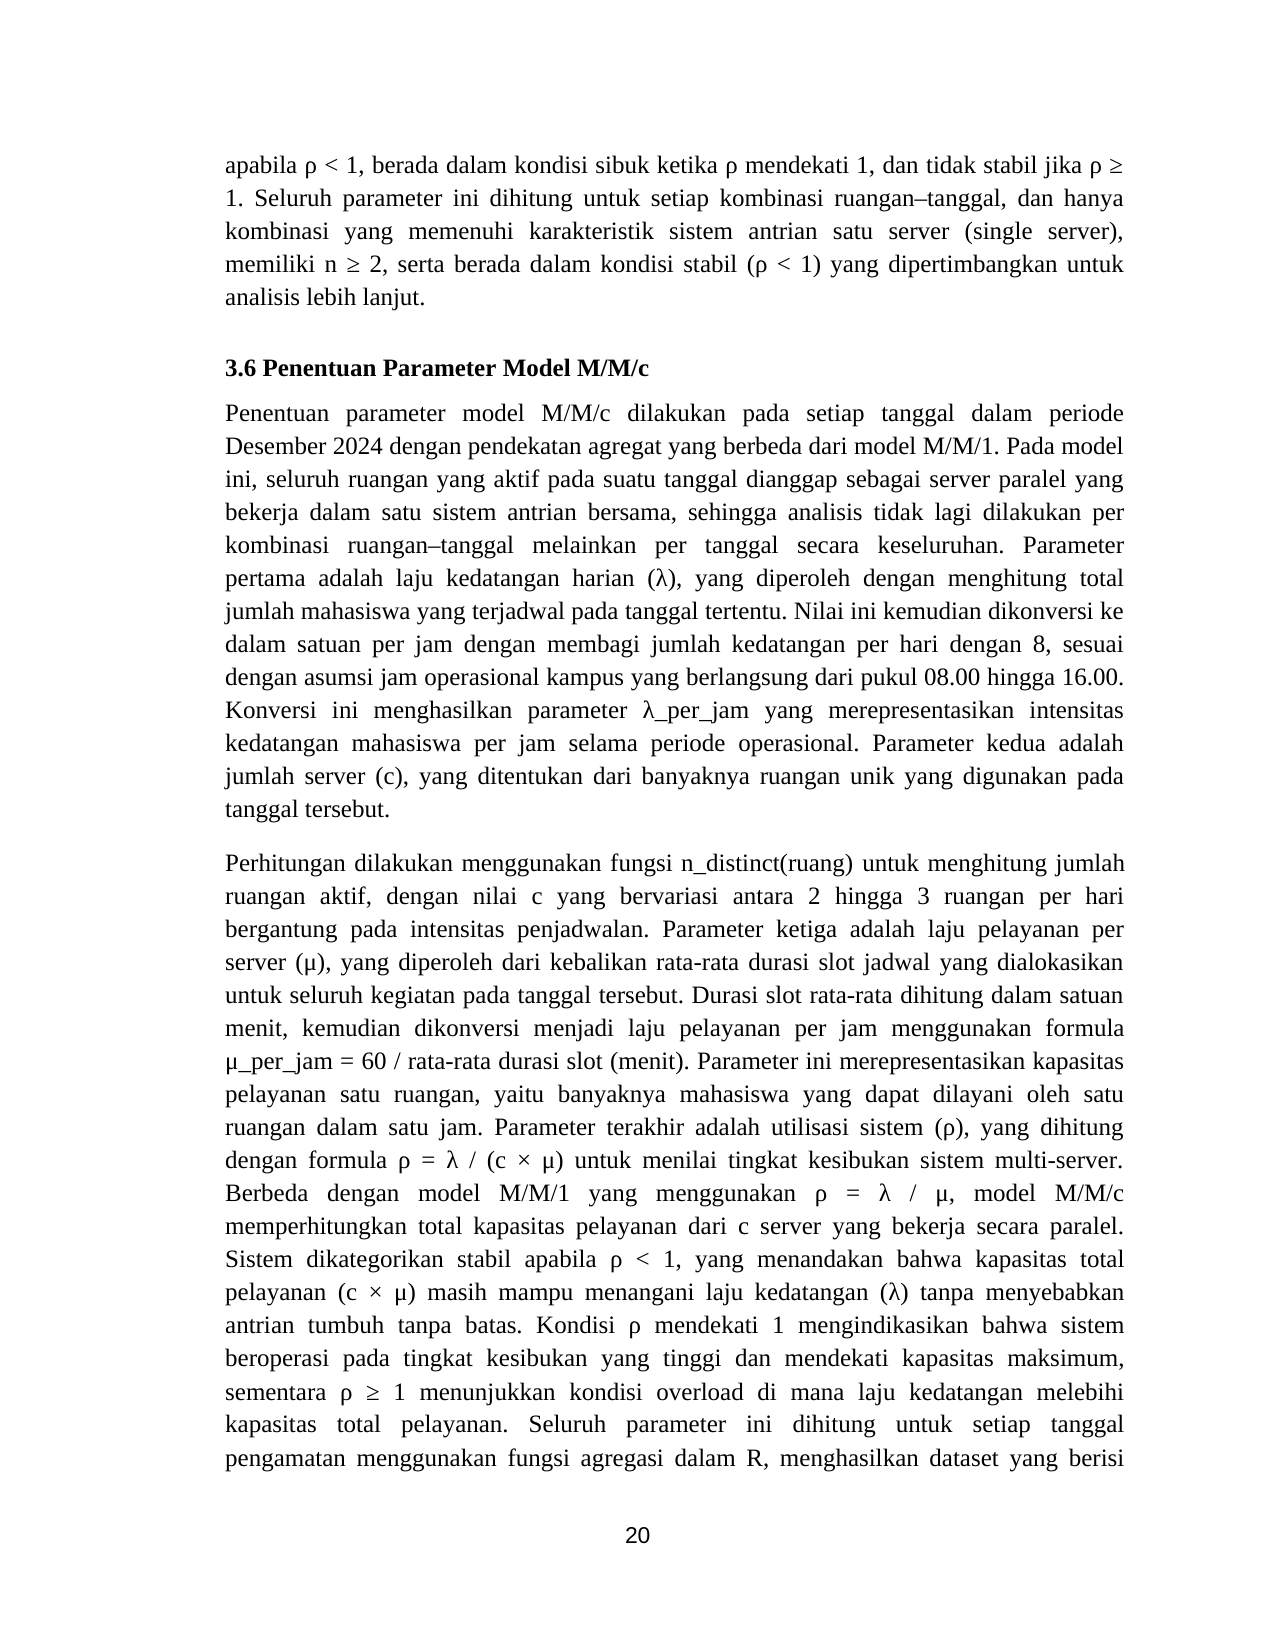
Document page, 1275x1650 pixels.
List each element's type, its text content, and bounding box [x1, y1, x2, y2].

text Penentuan parameter model M/M/c dilakukan pada setiap tanggal dalam periode Desember 2024 dengan pendekatan agregat yang berbeda dari model M/M/1. Pada model ini, seluruh ruangan yang aktif pada suatu tanggal dianggap sebagai server paralel yang bekerja dalam satu sistem antrian bersama, sehingga analisis tidak lagi dilakukan per kombinasi ruangan–tanggal melainkan per tanggal secara keseluruhan. Parameter pertama adalah laju kedatangan harian (λ), yang diperoleh dengan menghitung total jumlah mahasiswa yang terjadwal pada tanggal tertentu. Nilai ini kemudian dikonversi ke dalam satuan per jam dengan membagi jumlah kedatangan per hari dengan 8, sesuai dengan asumsi jam operasional kampus yang berlangsung dari pukul 08.00 hingga 16.00. Konversi ini menghasilkan parameter λ_per_jam yang merepresentasikan intensitas kedatangan mahasiswa per jam selama periode operasional. Parameter kedua adalah jumlah server (c), yang ditentukan dari banyaknya ruangan unik yang digunakan pada tanggal tersebut. [225, 398, 1125, 823]
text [225, 150, 1125, 311]
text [225, 848, 1125, 1471]
subtitle 3.6 Penentuan Parameter Model M/M/c [150, 353, 1125, 381]
